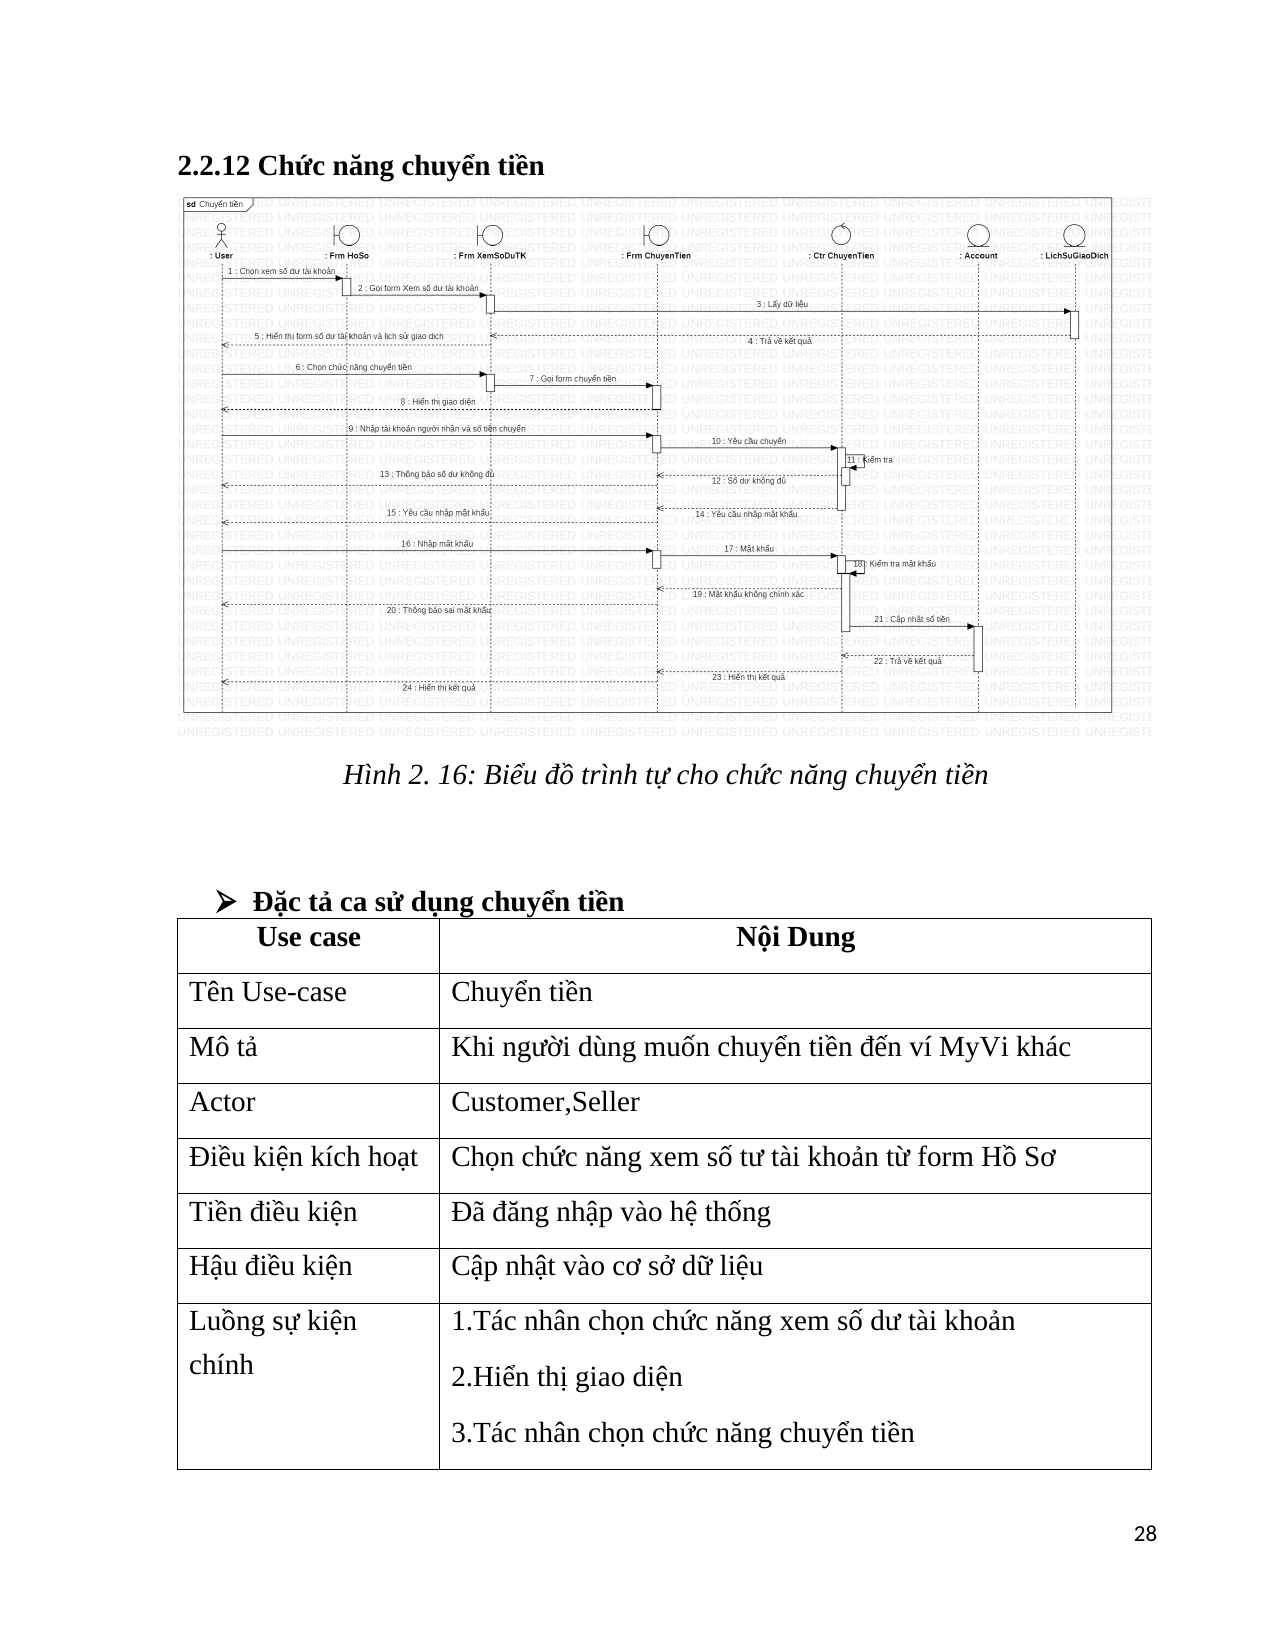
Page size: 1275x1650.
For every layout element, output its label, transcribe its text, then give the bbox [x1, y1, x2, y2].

table_cell Chuyển tiền [440, 974, 1151, 1028]
table_cell Chọn chức năng xem số tư tài khoản từ form Hồ Sơ [440, 1139, 1151, 1193]
subtitle 2.2.12 Chức năng chuyển tiền [177, 148, 1157, 181]
table_cell Điều kiện kích hoạt [178, 1139, 439, 1193]
picture [177, 191, 1153, 737]
table_cell Khi người dùng muốn chuyển tiền đến ví MyVi khác [440, 1029, 1151, 1083]
text Hình 2. 16: Biểu đồ trình tự cho chức năng chuyển tiền [177, 757, 1157, 791]
table_cell Đã đăng nhập vào hệ thống [440, 1194, 1151, 1247]
table_cell Tên Use-case [178, 974, 439, 1028]
table_cell Cập nhật vào cơ sở dữ liệu [440, 1249, 1151, 1302]
table_header Use case [178, 919, 439, 973]
table_cell Actor [178, 1084, 439, 1138]
table_cell Customer,Seller [440, 1084, 1151, 1138]
table_header Nội Dung [440, 919, 1151, 973]
table_cell Hậu điều kiện [178, 1249, 439, 1302]
list Đặc tả ca sử dụng chuyển tiền [215, 884, 1157, 918]
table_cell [440, 1304, 1151, 1469]
table_cell Tiền điều kiện [178, 1194, 439, 1247]
table_cell Mô tả [178, 1029, 439, 1083]
table_cell Luồng sự kiện chính [178, 1304, 439, 1469]
